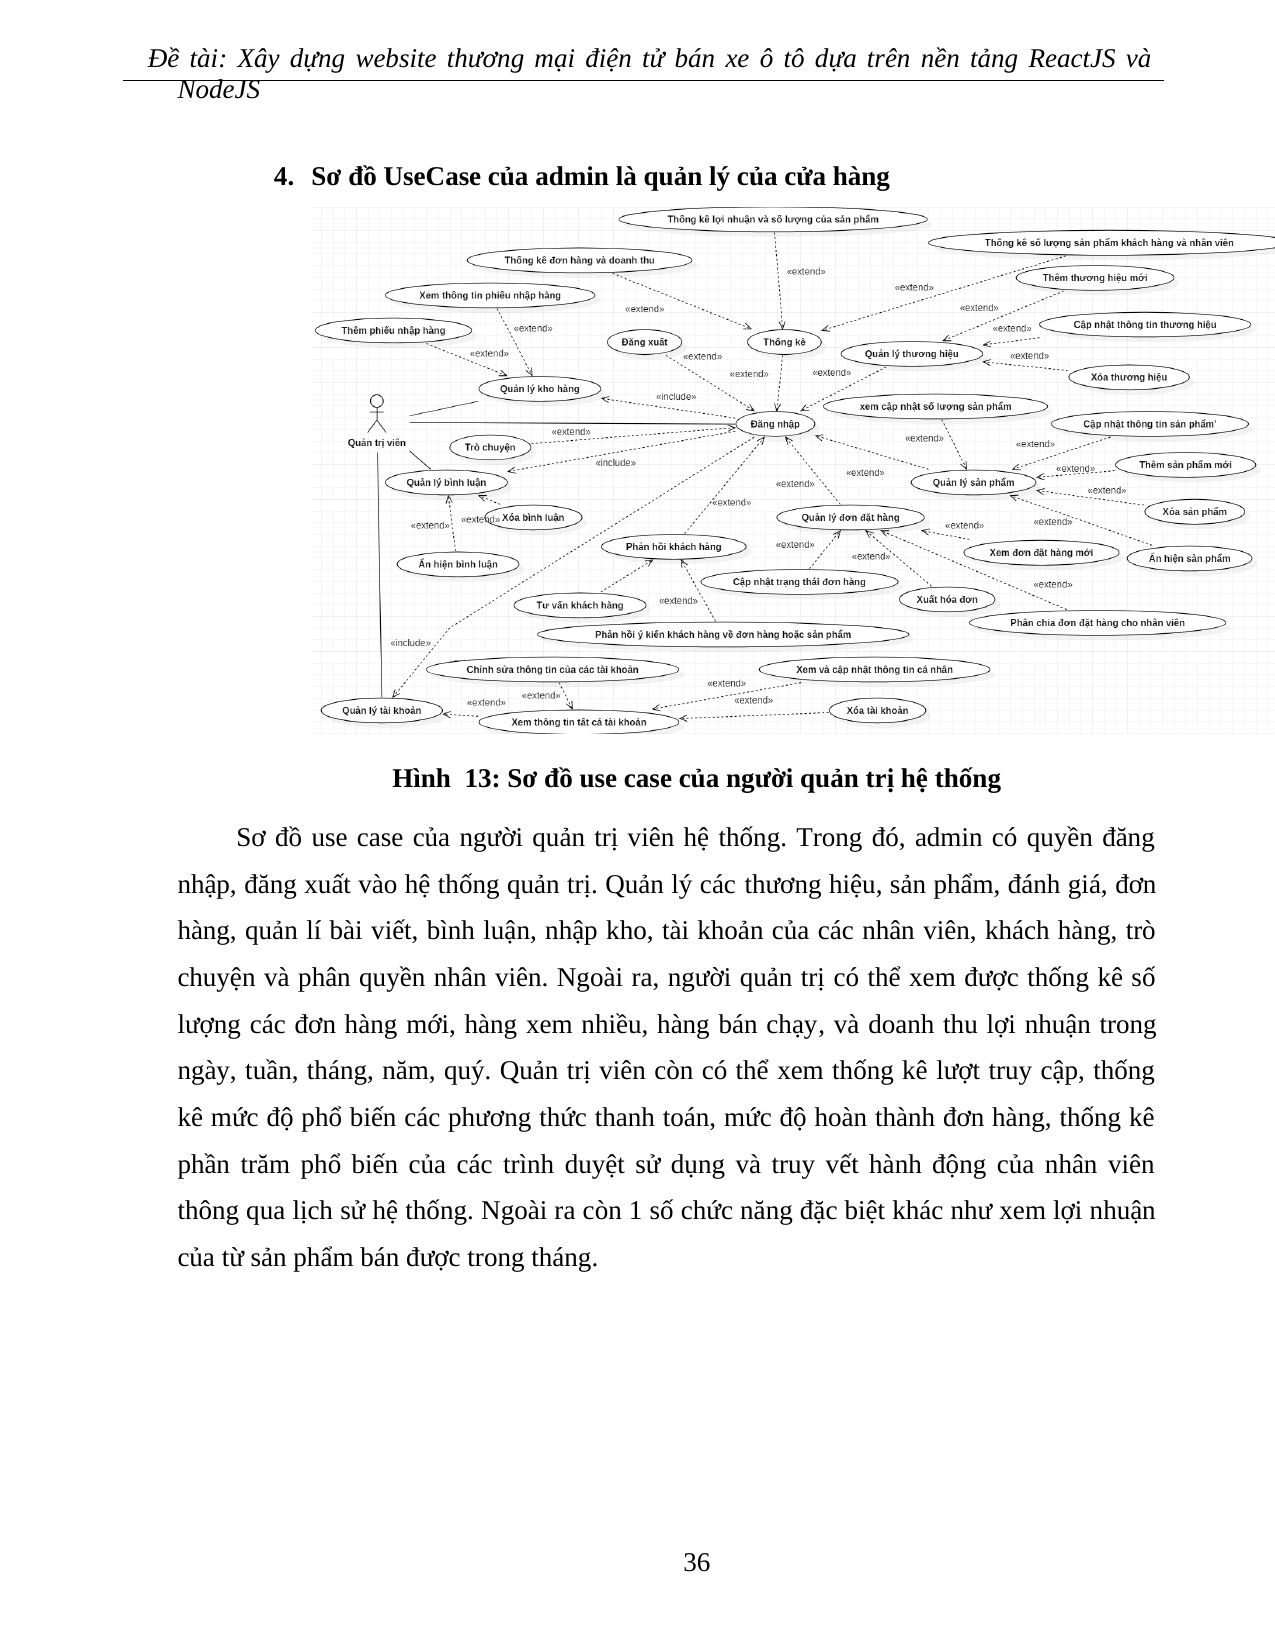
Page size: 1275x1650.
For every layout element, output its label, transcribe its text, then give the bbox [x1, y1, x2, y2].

list Sơ đồ UseCase của admin là quản lý của cửa hàng [274, 160, 1157, 192]
text Hình 13: Sơ đồ use case của người quản trị hệ thống [177, 762, 1157, 793]
text Sơ đồ use case của người quản trị viên hệ thống. Trong đó, admin có quyền đăng nhập, đăng xuất vào hệ thống quản trị. Quản lý các thương hiệu, sản phẩm, đánh giá, đơn hàng, quản lí bài viết, bình luận, nhập kho, tài khoản của các nhân viên, khách hàng, trò chuyện và phân quyền nhân viên. Ngoài ra, người quản trị có thể xem được thống kê số lượng các đơn hàng mới, hàng xem nhiều, hàng bán chạy, và doanh thu lợi nhuận trong ngày, tuần, tháng, năm, quý. Quản trị viên còn có thể xem thống kê lượt truy cập, thống kê mức độ phổ biến các phương thức thanh toán, mức độ hoàn thành đơn hàng, thống kê phần trăm phổ biến của các trình duyệt sử dụng và truy vết hành động của nhân viên thông qua lịch sử hệ thống. Ngoài ra còn 1 số chức năng đặc biệt khác như xem lợi nhuận của từ sản phẩm bán được trong tháng. [177, 821, 1157, 1272]
picture [311, 207, 1275, 734]
